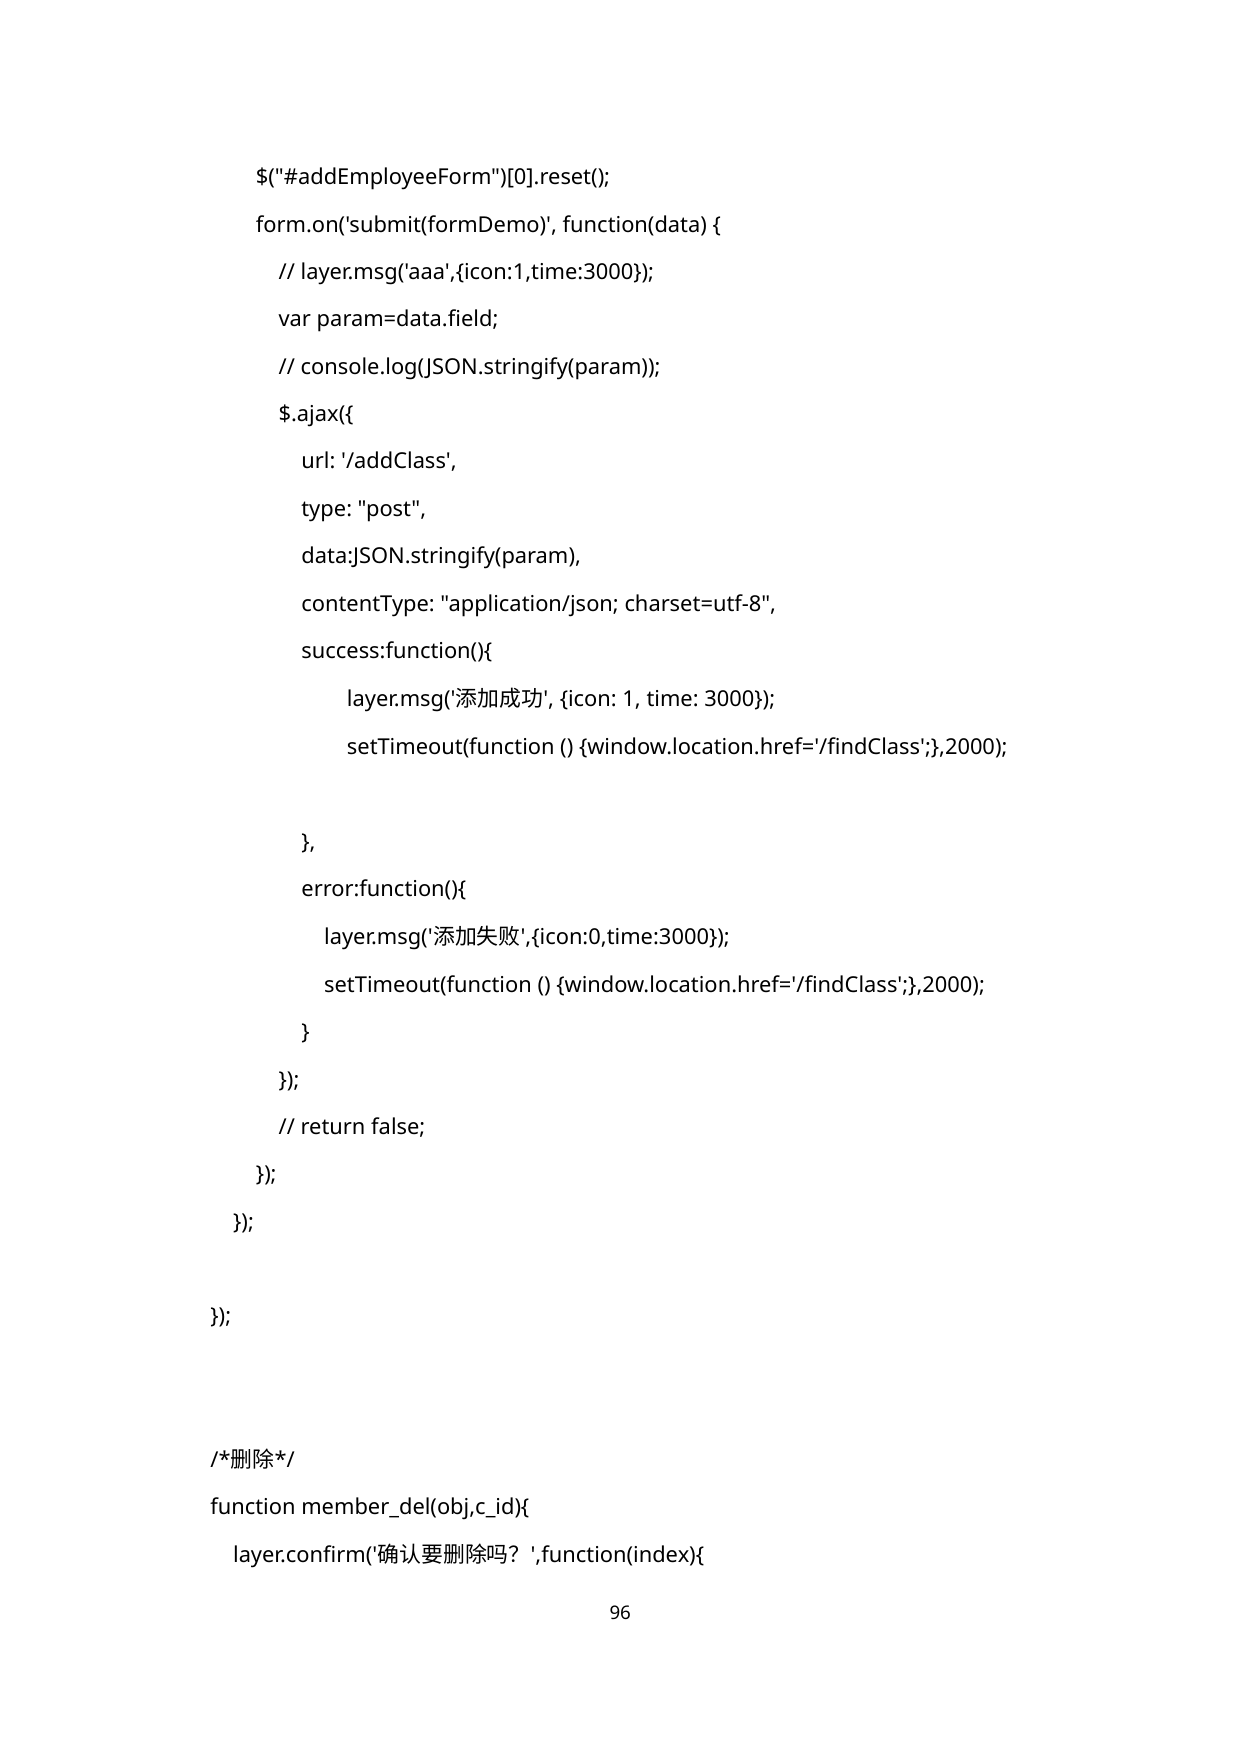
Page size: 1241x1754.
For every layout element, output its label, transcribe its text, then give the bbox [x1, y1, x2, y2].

text type: "post", [187, 492, 1053, 524]
text // layer.msg('aaa',{icon:1,time:3000}); [187, 254, 1053, 287]
text $.ajax({ [187, 397, 1053, 429]
text data:JSON.stringify(param), [187, 539, 1053, 571]
text }, [187, 824, 1053, 857]
text layer.msg('添加失败',{icon:0,time:3000}); [187, 919, 1053, 952]
text setTimeout(function () {window.location.href='/findClass';},2000); [187, 967, 1053, 1000]
text url: '/addClass', [187, 444, 1053, 477]
text }); [187, 1299, 1053, 1332]
text $("#addEmployeeForm")[0].reset(); [187, 160, 1053, 192]
text function member_del(obj,c_id){ [187, 1490, 1053, 1522]
text contentType: "application/json; charset=utf-8", [187, 586, 1053, 619]
text success:function(){ [187, 634, 1053, 666]
text layer.msg('添加成功', {icon: 1, time: 3000}); [187, 681, 1053, 714]
text error:function(){ [187, 872, 1053, 904]
text setTimeout(function () {window.location.href='/findClass';},2000); [187, 729, 1053, 762]
text layer.confirm('确认要删除吗？',function(index){ [187, 1537, 1053, 1569]
text }); [187, 1062, 1053, 1095]
text // return false; [187, 1109, 1053, 1142]
text /*删除*/ [187, 1441, 1053, 1474]
text form.on('submit(formDemo)', function(data) { [187, 207, 1053, 240]
text }); [187, 1204, 1053, 1237]
text var param=data.field; [187, 302, 1053, 334]
text } [187, 1015, 1053, 1047]
text }); [187, 1157, 1053, 1189]
text // console.log(JSON.stringify(param)); [187, 349, 1053, 382]
